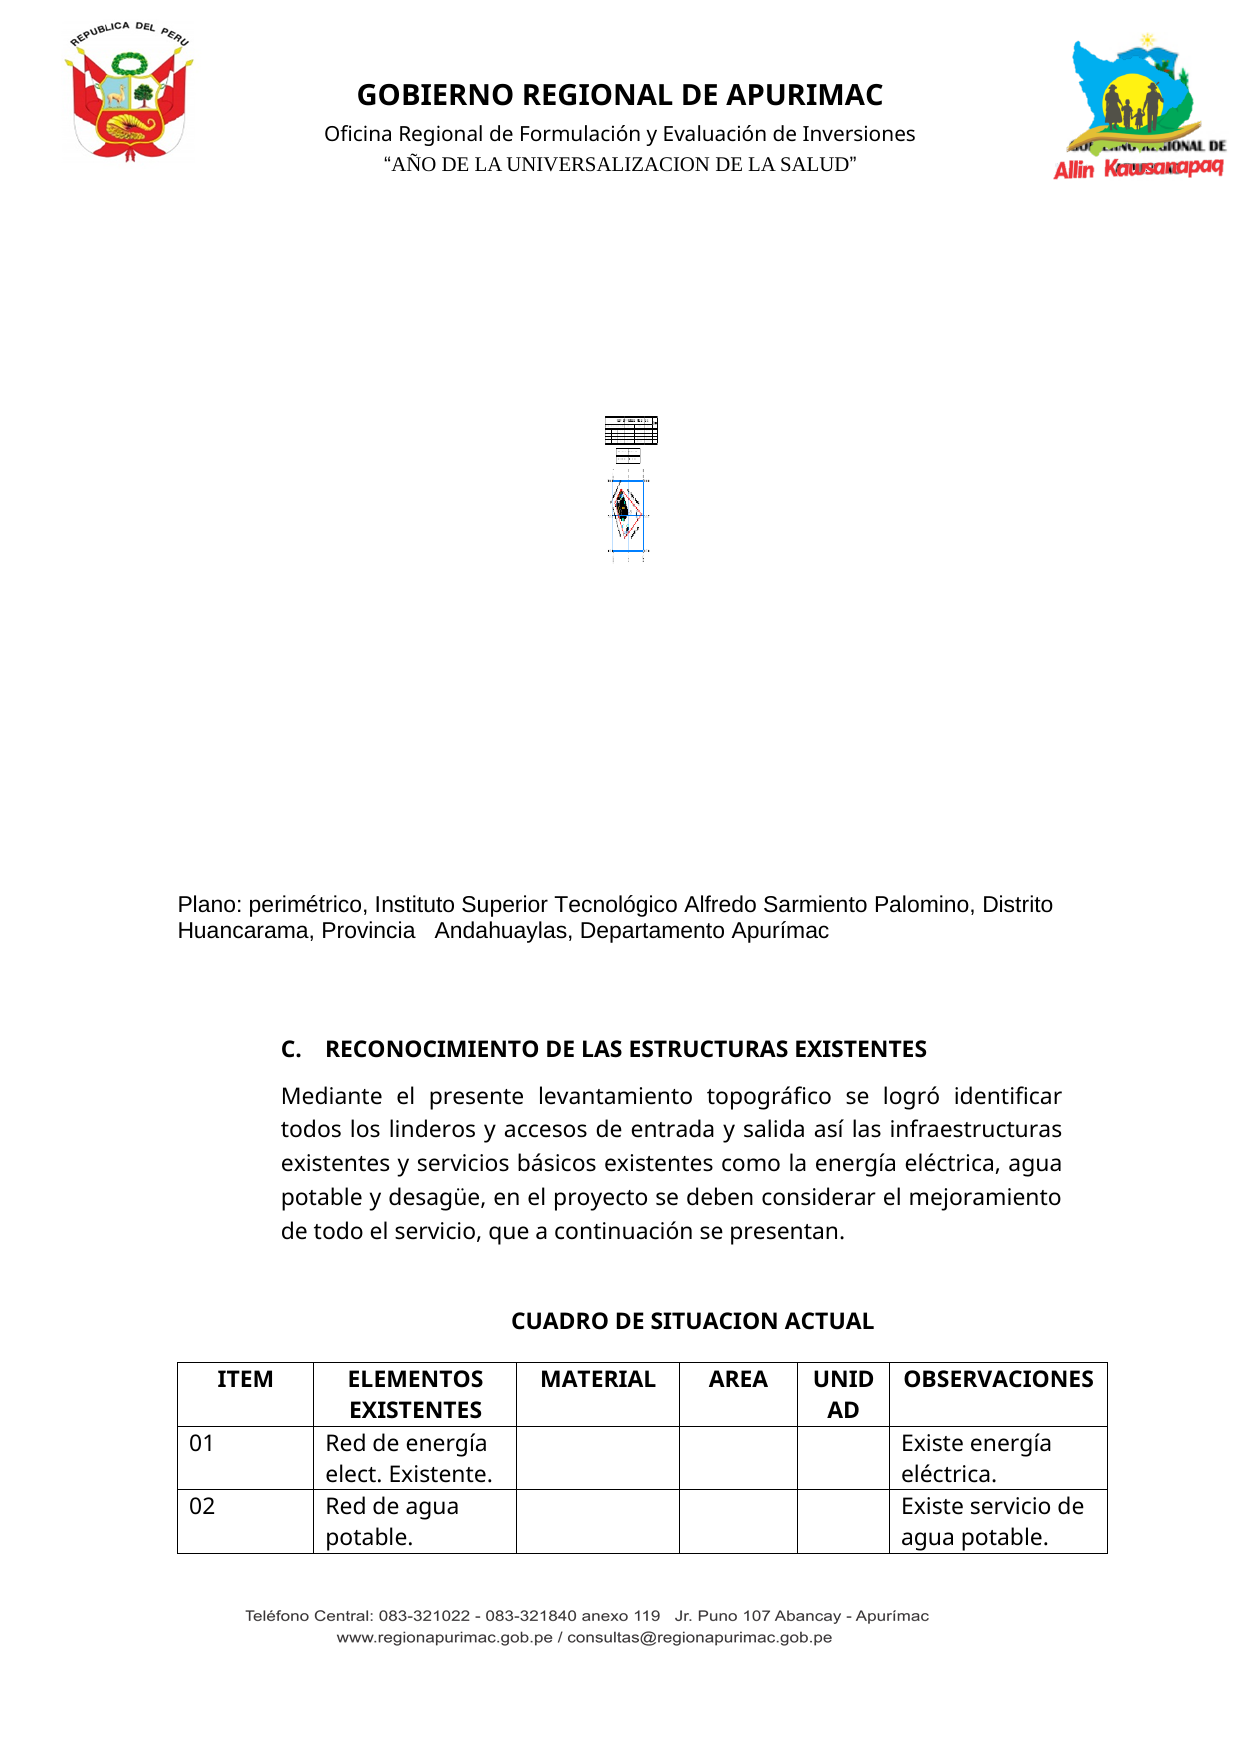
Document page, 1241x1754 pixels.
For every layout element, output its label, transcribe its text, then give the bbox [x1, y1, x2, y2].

table_cell Existe energía eléctrica. [890, 1427, 1107, 1489]
picture [18, 13, 235, 170]
table_cell [517, 1490, 679, 1553]
table_header ELEMENTOS EXISTENTES [314, 1363, 516, 1426]
table_cell [798, 1427, 889, 1489]
table_cell 01 [178, 1427, 313, 1489]
table_cell 02 [178, 1490, 313, 1553]
table_header OBSERVACIONES [890, 1363, 1107, 1426]
table_header ITEM [178, 1363, 313, 1426]
table_cell Existe servicio de agua potable. [890, 1490, 1107, 1553]
table_cell Red de energía elect. Existente. [314, 1427, 516, 1489]
text C. RECONOCIMIENTO DE LAS ESTRUCTURAS EXISTENTES [281, 1033, 1063, 1065]
table_cell Red de agua potable. [314, 1490, 516, 1553]
text Plano: perimétrico, Instituto Superior Tecnológico Alfredo Sarmiento Palomino, Distrito [177, 891, 1063, 917]
text Mediante el presente levantamiento topográfico se logró identificar todos los linderos y accesos de entrada y salida así las infraestructuras existentes y servicios básicos existentes como la energía eléctrica, agua potable y desagüe, en el proyecto se deben considerar el mejoramiento de todo el servicio, que a continuación se presentan. [281, 1080, 1063, 1246]
table_cell [680, 1490, 797, 1553]
text Huancarama, Provincia Andahuaylas, Departamento Apurímac [177, 917, 1063, 943]
table_cell [680, 1427, 797, 1489]
picture [1046, 32, 1241, 197]
table_cell [798, 1490, 889, 1553]
picture [245, 1572, 995, 1681]
table_header AREA [680, 1363, 797, 1426]
table_header MATERIAL [517, 1363, 679, 1426]
table_header UNIDAD [798, 1363, 889, 1426]
text CUADRO DE SITUACION ACTUAL [511, 1305, 939, 1336]
table_cell [517, 1427, 679, 1489]
